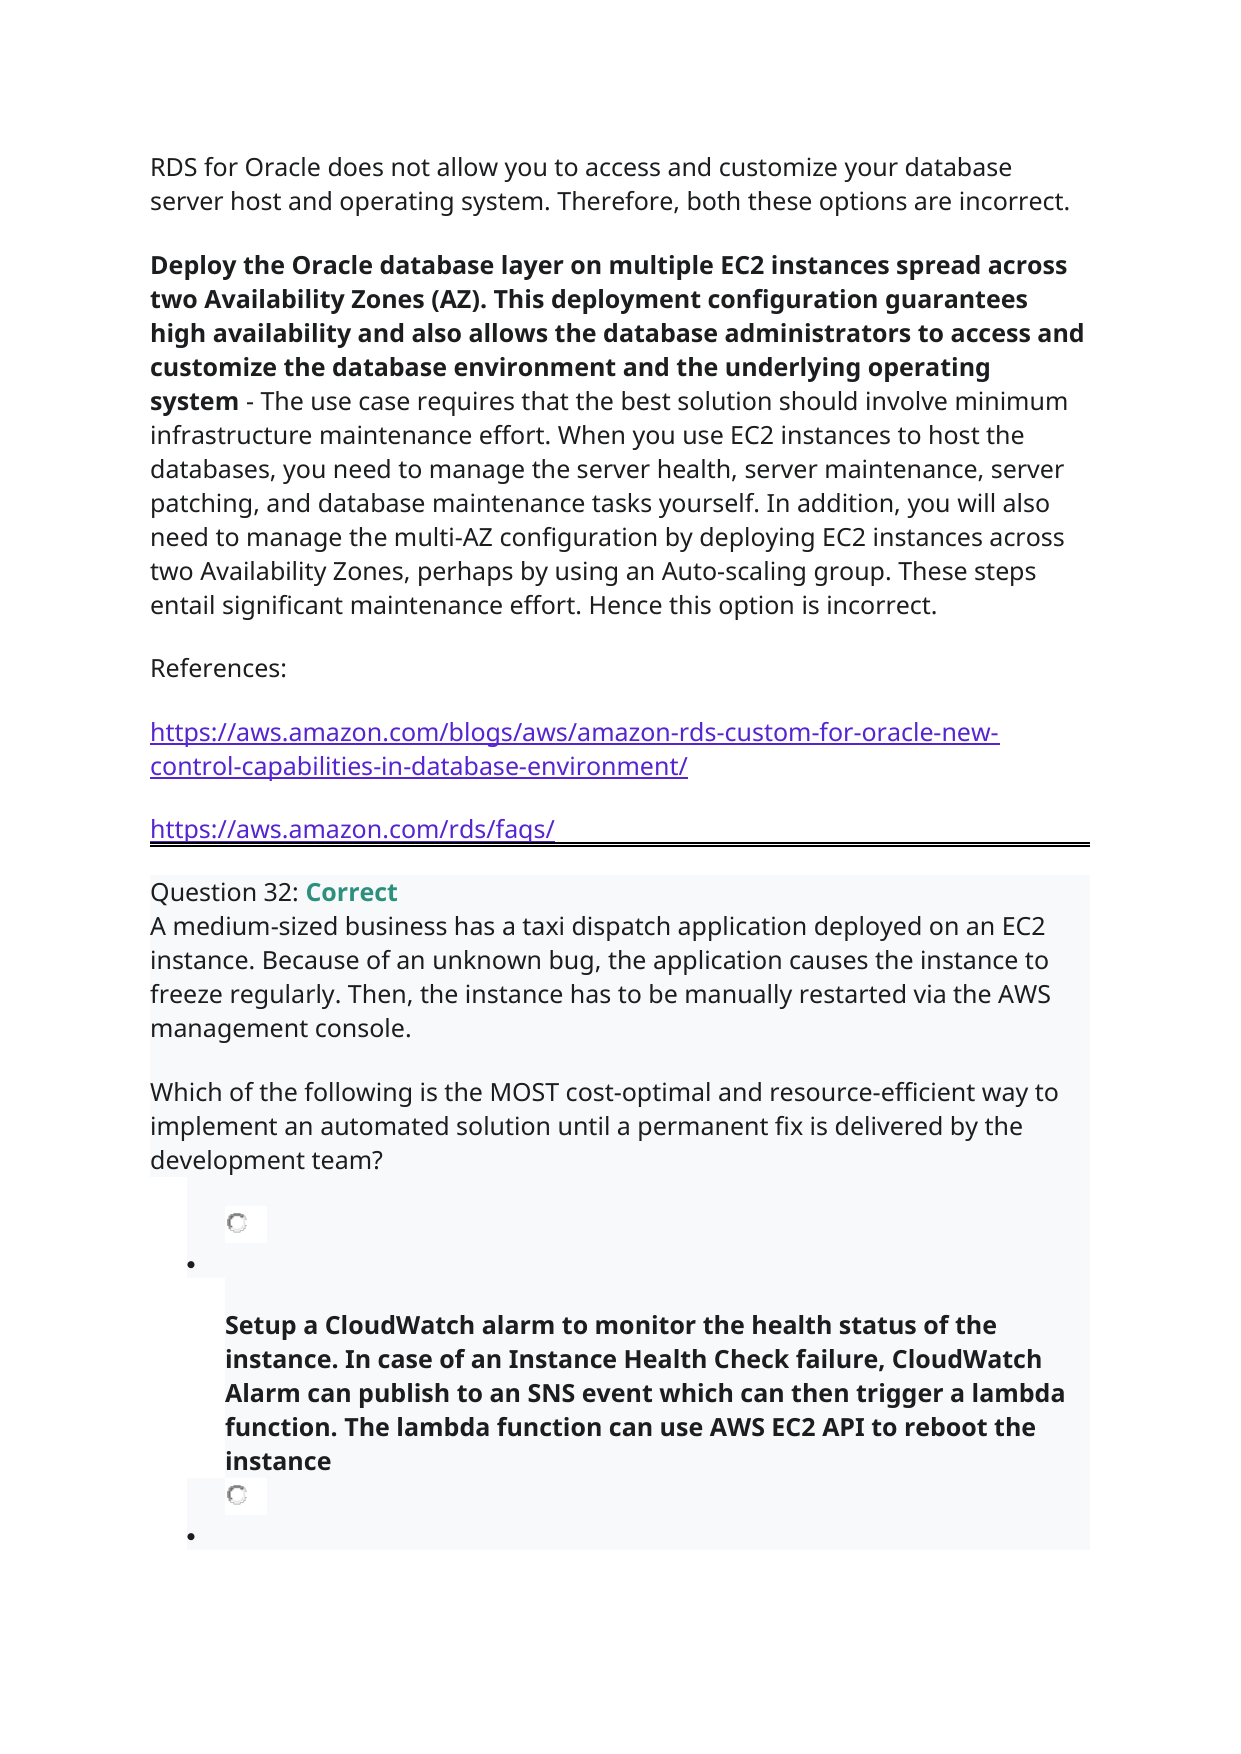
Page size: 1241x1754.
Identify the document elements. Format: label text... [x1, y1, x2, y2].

text https://aws.amazon.com/blogs/aws/amazon-rds-custom-for-oracle-new-control-capabilities-in-database-environment/ [150, 714, 1090, 782]
text References: [150, 651, 1090, 685]
text Which of the following is the MOST cost-optimal and resource-efficient way to implement an automated solution until a permanent fix is delivered by the development team? [150, 1074, 1090, 1177]
text https://aws.amazon.com/rds/faqs/ [150, 812, 1090, 842]
text A medium-sized business has a taxi dispatch application deployed on an EC2 instance. Because of an unknown bug, the application causes the instance to freeze regularly. Then, the instance has to be manually restarted via the AWS management console. [150, 909, 1090, 1045]
text Deploy the Oracle database layer on multiple EC2 instances spread across two Availability Zones (AZ). This deployment configuration guarantees high availability and also allows the database administrators to access and customize the database environment and the underlying operating system - The use case requires that the best solution should involve minimum infrastructure maintenance effort. When you use EC2 instances to host the databases, you need to manage the server health, server maintenance, server patching, and database maintenance tasks yourself. In addition, you will also need to manage the multi-AZ configuration by deploying EC2 instances across two Availability Zones, perhaps by using an Auto-scaling group. These steps entail significant maintenance effort. Hence this option is incorrect. [150, 247, 1090, 622]
text RDS for Oracle does not allow you to access and customize your database server host and operating system. Therefore, both these options are incorrect. [150, 150, 1090, 218]
text Question 32: Correct [150, 875, 1090, 909]
text Setup a CloudWatch alarm to monitor the health status of the instance. In case of an Instance Health Check failure, CloudWatch Alarm can publish to an SNS event which can then trigger a lambda function. The lambda function can use AWS EC2 API to reboot the instance [225, 1307, 1090, 1478]
